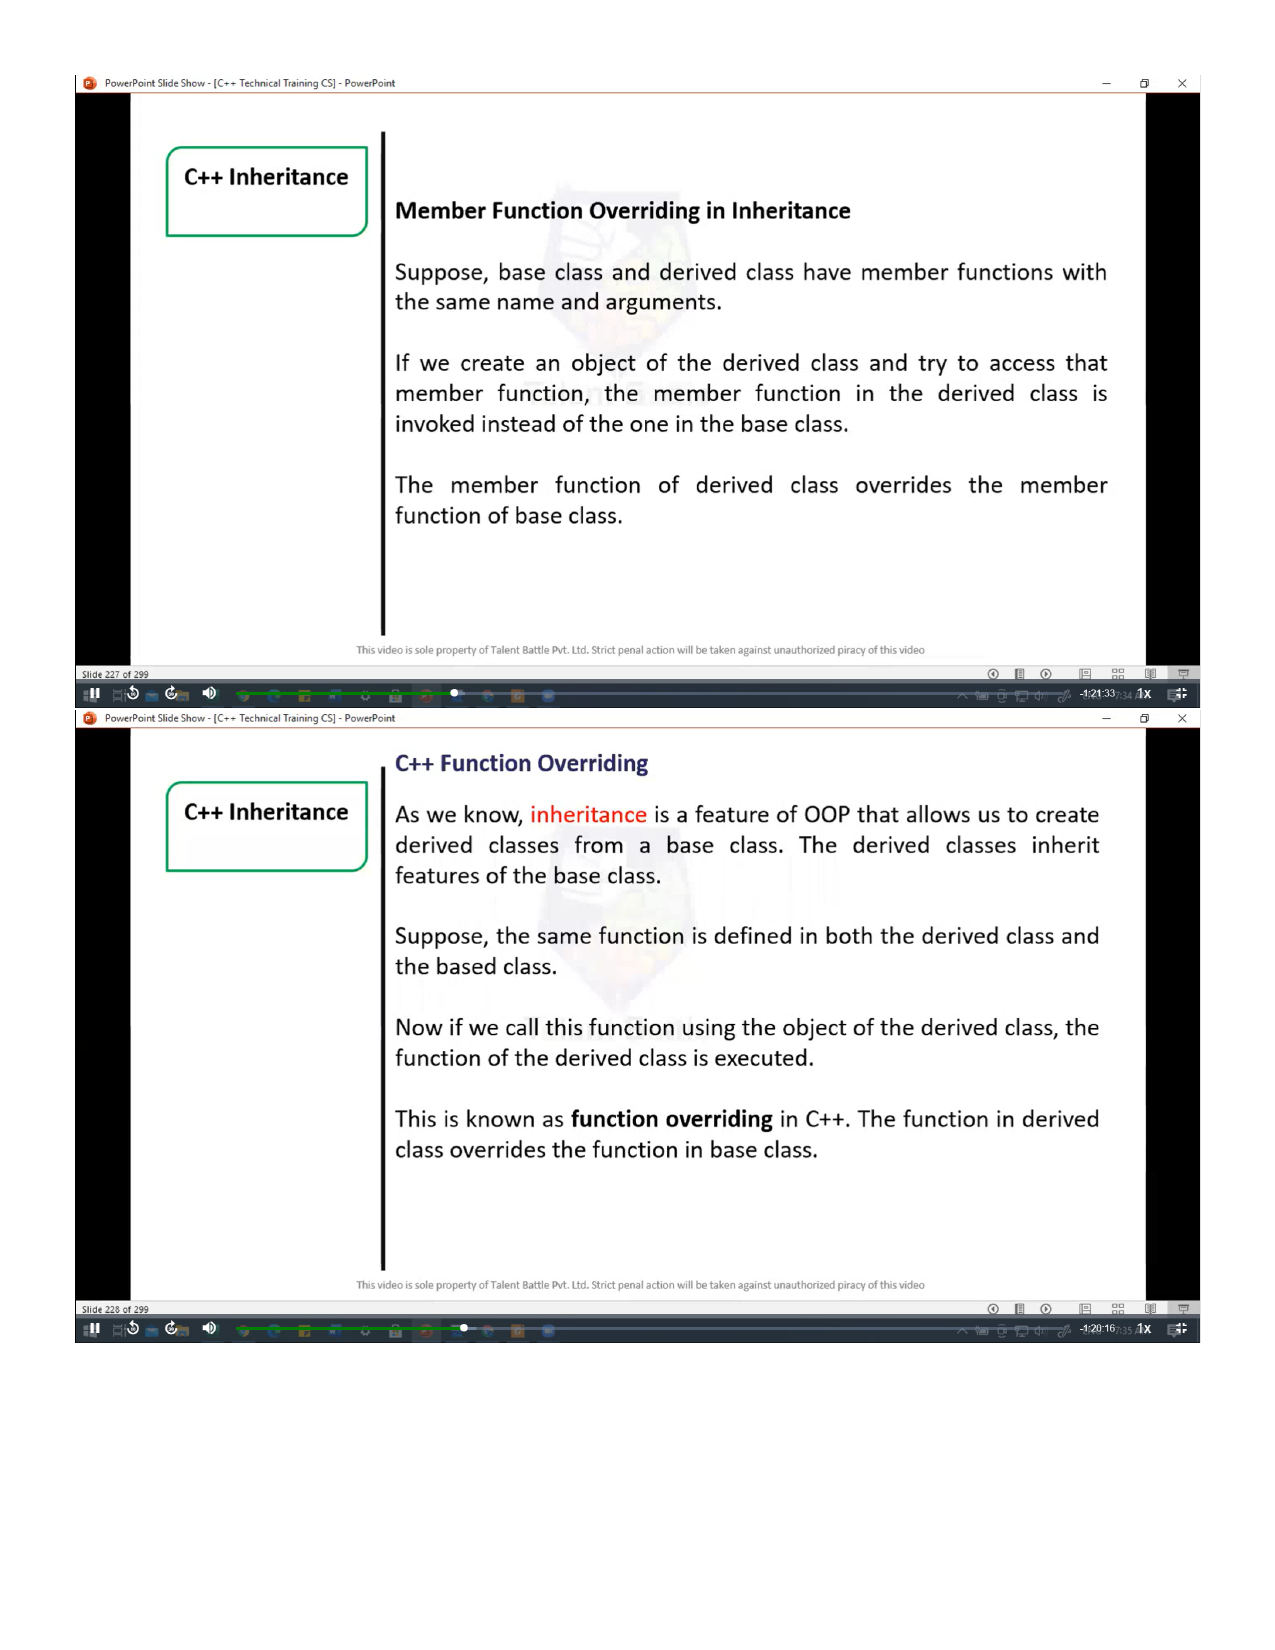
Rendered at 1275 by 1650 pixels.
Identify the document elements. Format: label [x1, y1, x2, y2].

picture [75, 710, 1200, 1343]
picture [75, 75, 1200, 708]
